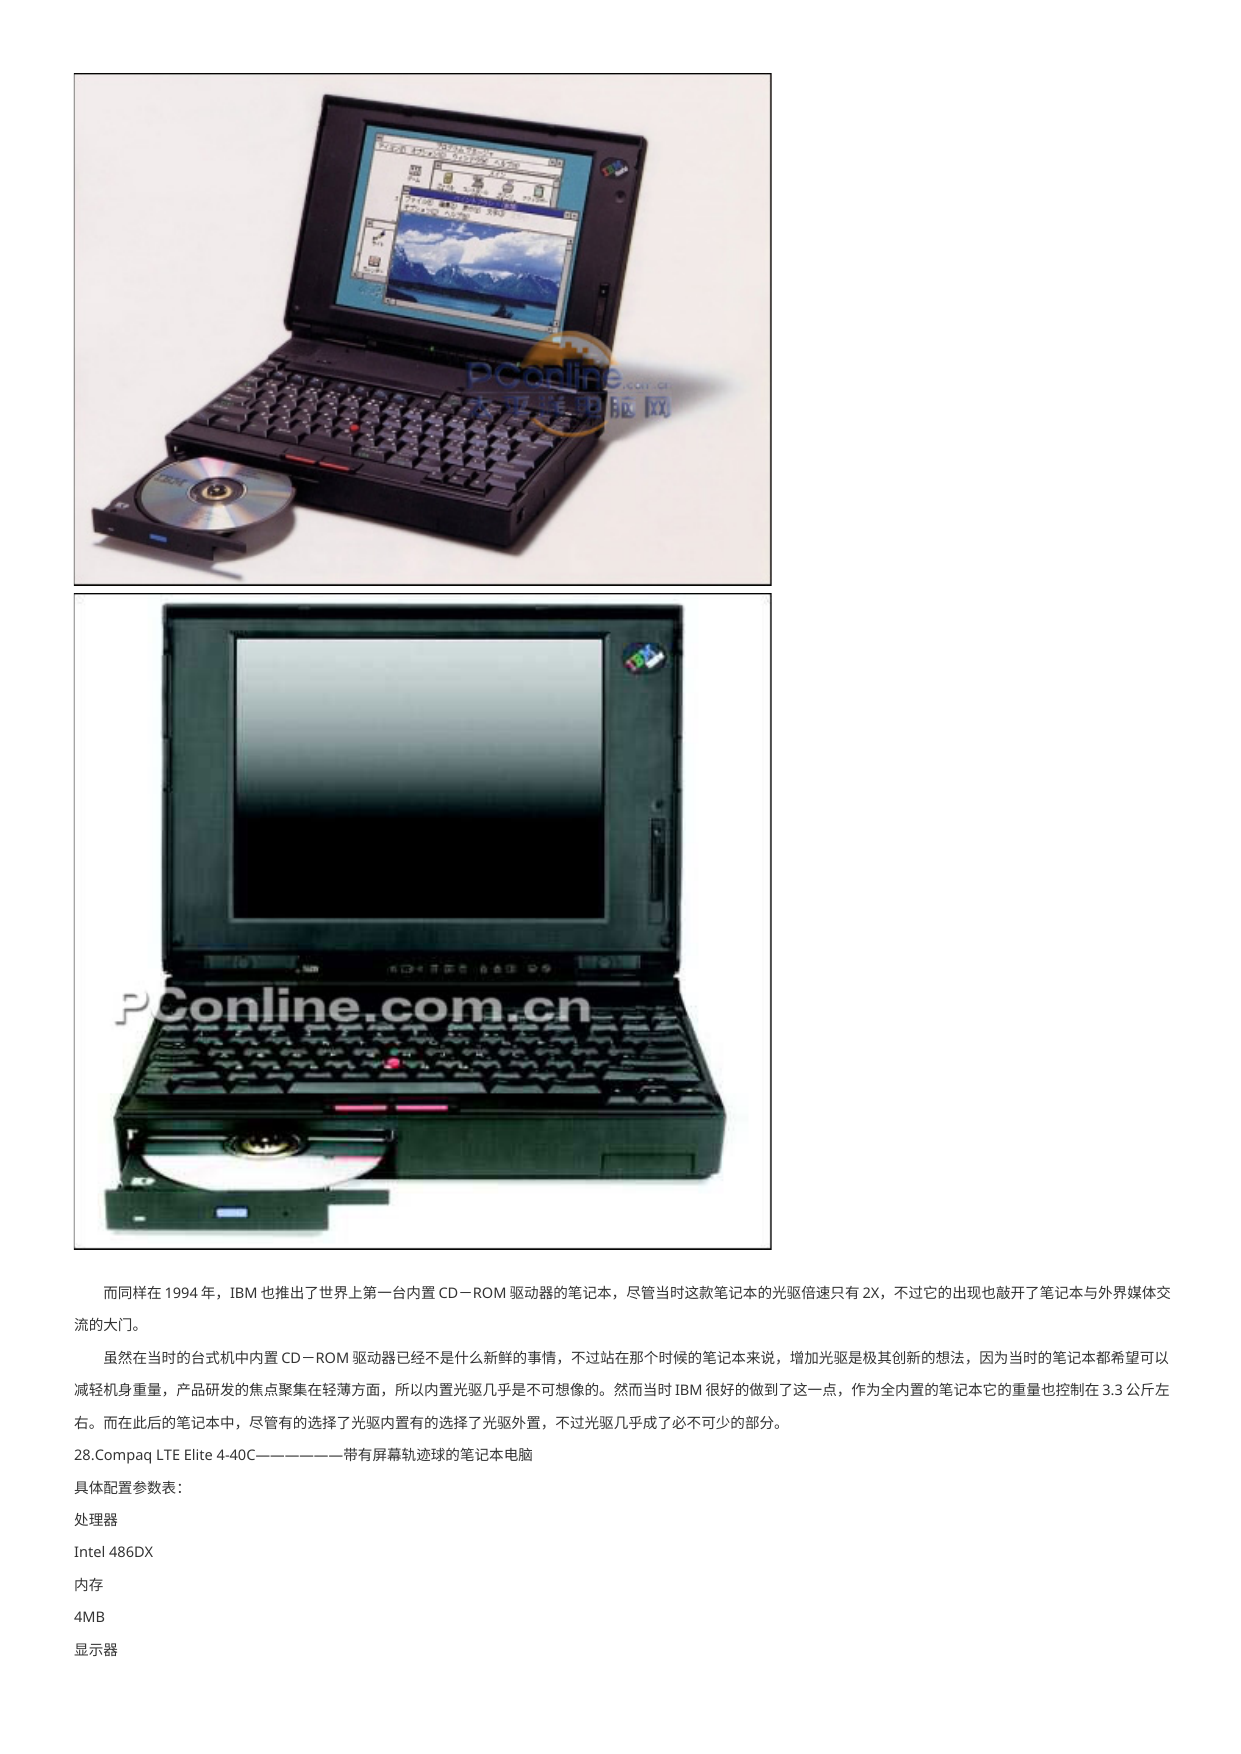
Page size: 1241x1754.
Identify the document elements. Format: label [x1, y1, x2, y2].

text [74, 73, 1181, 1666]
picture [73, 593, 772, 1250]
picture [73, 73, 772, 586]
